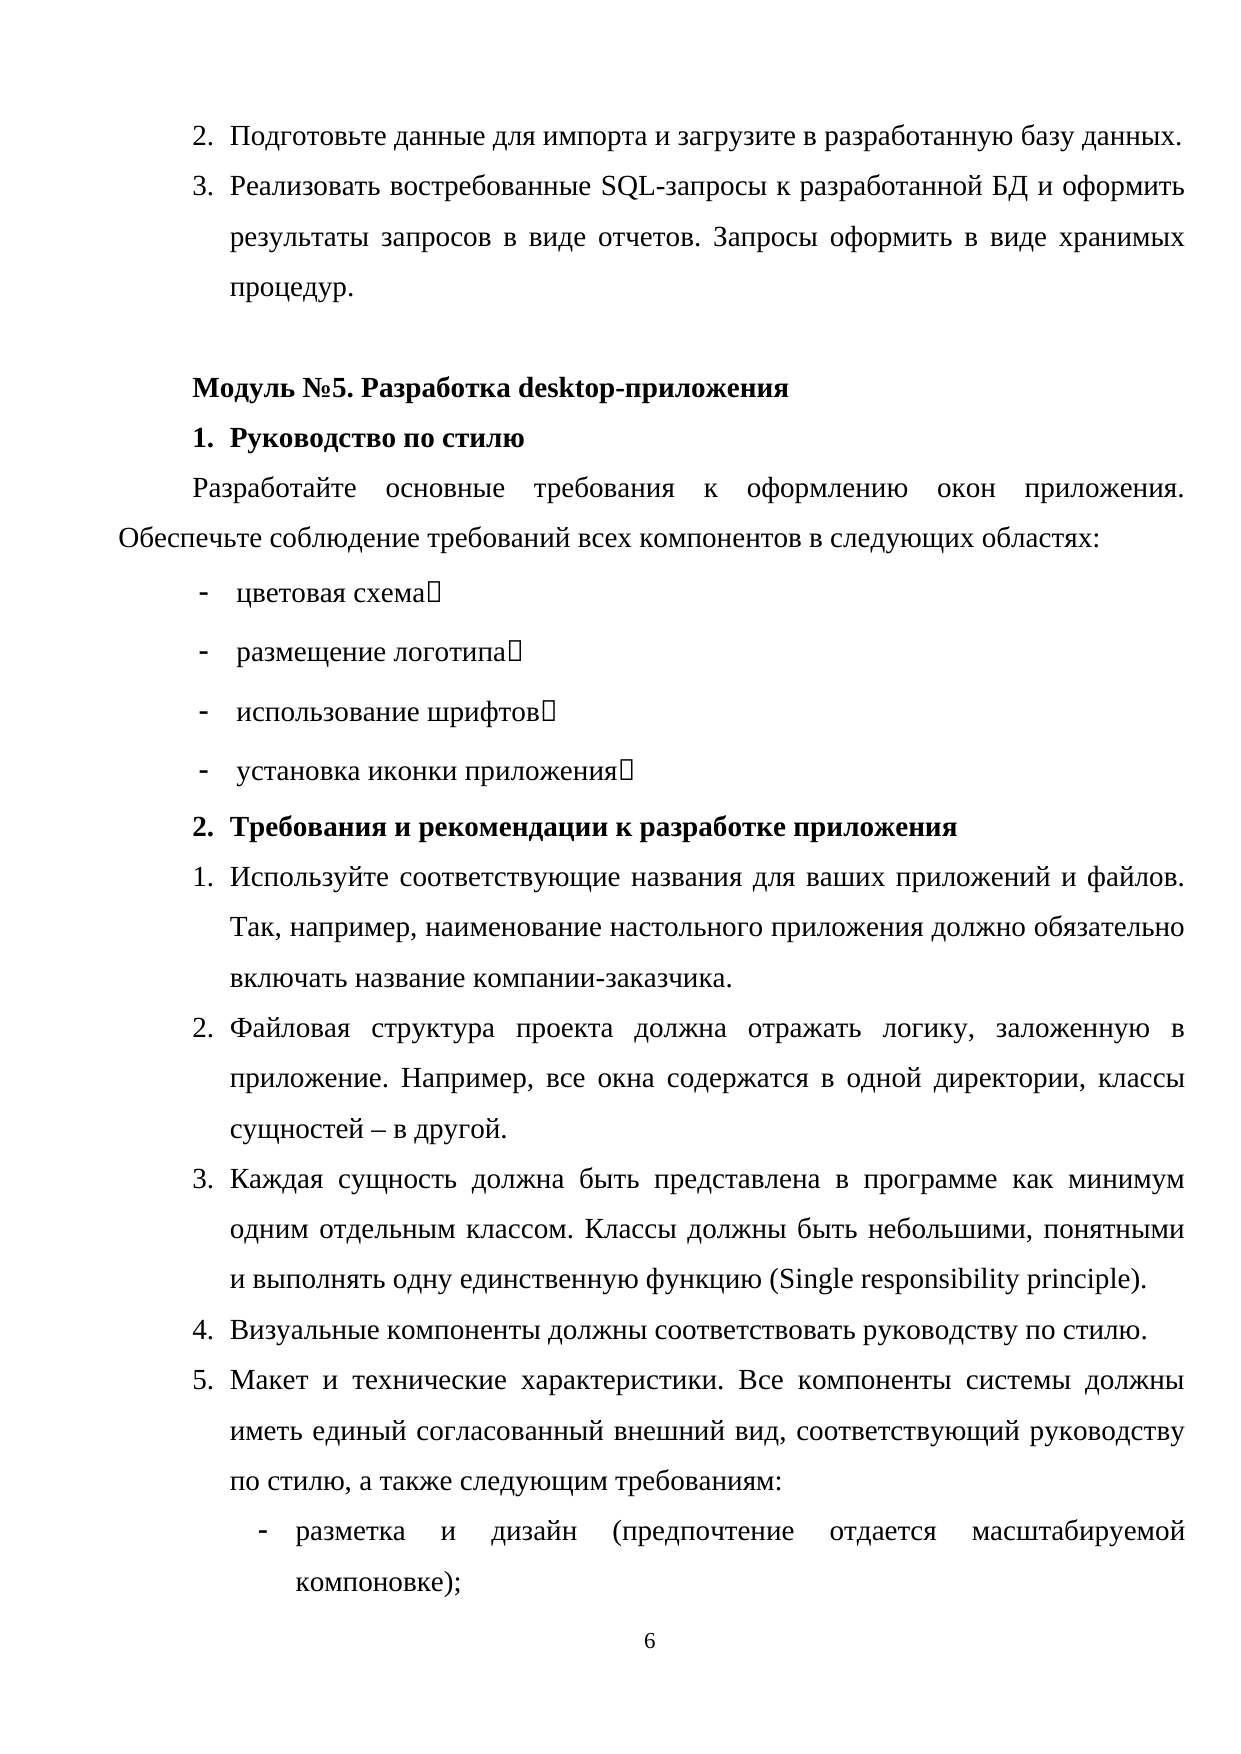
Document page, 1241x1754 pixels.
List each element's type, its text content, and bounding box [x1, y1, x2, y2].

list Реализовать востребованные SQL-запросы к разработанной БД и оформить результаты запросов в виде отчетов. Запросы оформить в виде хранимых процедур. [192, 168, 1186, 303]
text Модуль №5. Разработка desktop-приложения [118, 370, 1186, 403]
list Руководство по стилю [192, 420, 1186, 453]
text Разработайте основные требования к оформлению окон приложения. Обеспечьте соблюдение требований всех компонентов в следующих областях: [118, 470, 1186, 554]
list Каждая сущность должна быть представлена в программе как минимум одним отдельным классом. Классы должны быть небольшими, понятными и выполнять одну единственную функцию (Single responsibility principle). [192, 1161, 1186, 1295]
list Визуальные компоненты должны соответствовать руководству по стилю. [192, 1312, 1186, 1346]
list Макет и технические характеристики. Все компоненты системы должны иметь единый согласованный внешний вид, соответствующий руководству по стилю, а также следующим требованиям: [192, 1362, 1186, 1496]
list цветовая схема✅ [199, 571, 1186, 611]
list Файловая структура проекта должна отражать логику, заложенную в приложение. Например, все окна содержатся в одной директории, классы сущностей – в другой. [192, 1010, 1186, 1144]
list использование шрифтов✅ [199, 690, 1186, 729]
list размещение логотипа✅ [199, 630, 1186, 670]
list установка иконки приложения✅ [199, 749, 1186, 789]
list разметка и дизайн (предпочтение отдается масштабируемой компоновке); [258, 1513, 1186, 1597]
list Используйте соответствующие названия для ваших приложений и файлов. Так, например, наименование настольного приложения должно обязательно включать название компании-заказчика. [192, 859, 1186, 993]
list Требования и рекомендации к разработке приложения [192, 809, 1186, 842]
list Подготовьте данные для импорта и загрузите в разработанную базу данных. [192, 118, 1186, 152]
